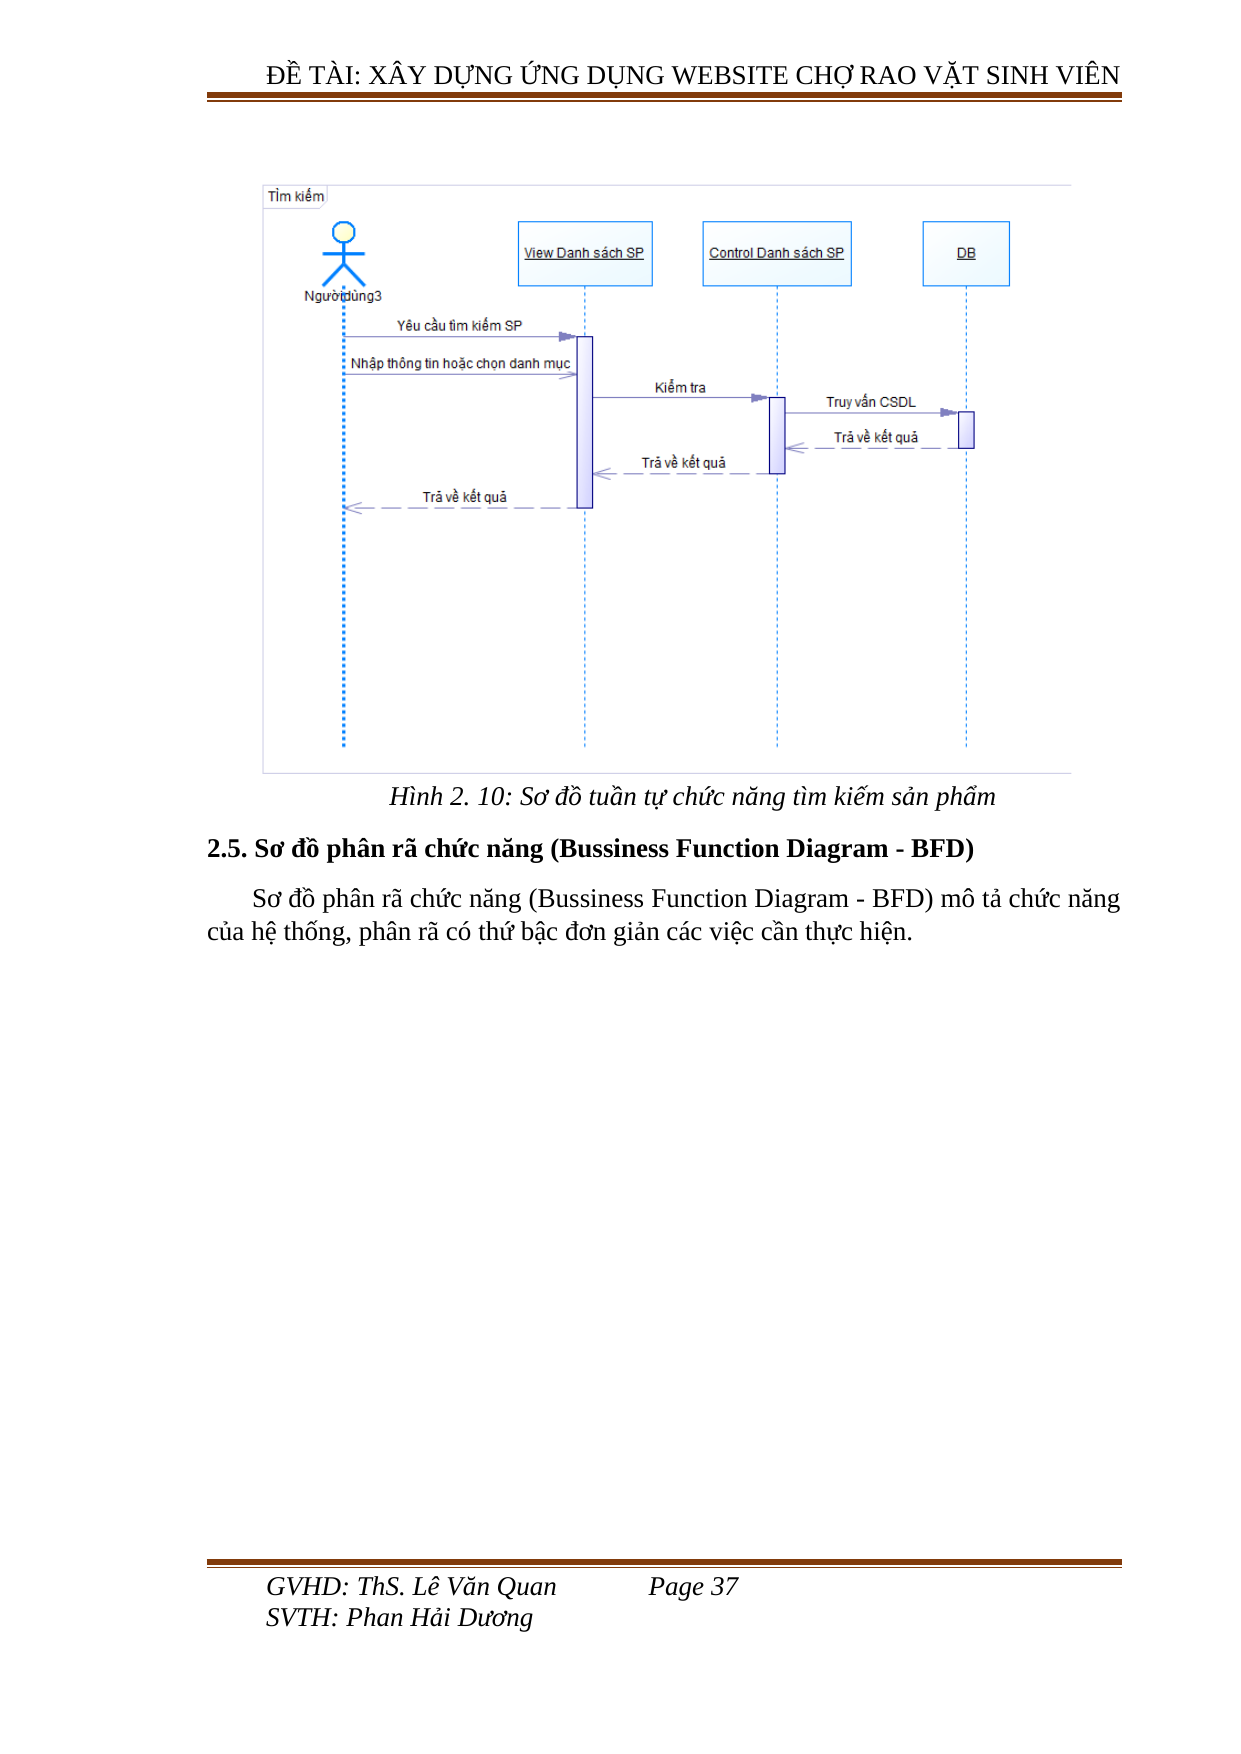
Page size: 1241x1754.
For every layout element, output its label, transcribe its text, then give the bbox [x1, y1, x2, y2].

subtitle 2.5. Sơ đồ phân rã chức năng (Bussiness Function Diagram - BFD) [207, 832, 1122, 863]
text Hình 2. 10: Sơ đồ tuần tự chức năng tìm kiếm sản phẩm [207, 780, 1122, 811]
text Sơ đồ phân rã chức năng (Bussiness Function Diagram - BFD) mô tả chức năng của hệ thống, phân rã có thứ bậc đơn giản các việc cần thực hiện. [207, 882, 1122, 946]
picture [257, 177, 1072, 774]
